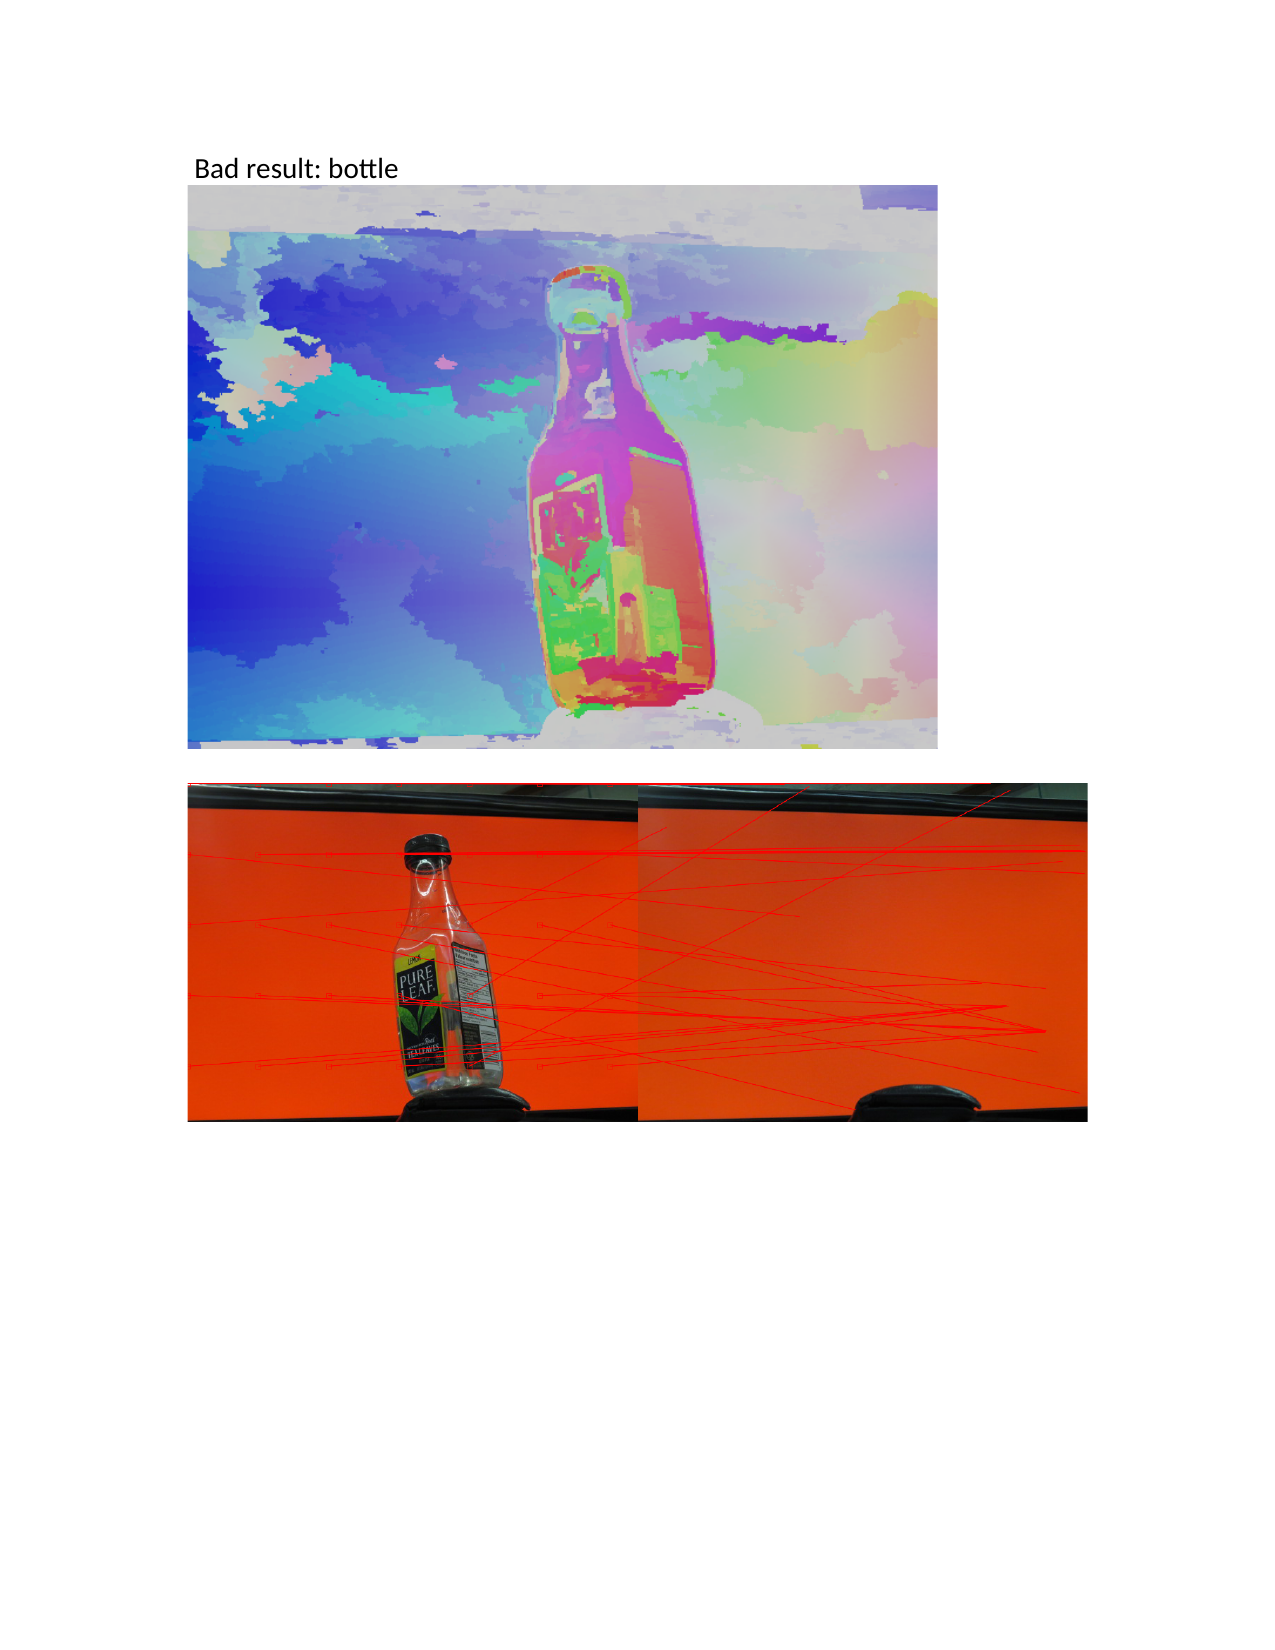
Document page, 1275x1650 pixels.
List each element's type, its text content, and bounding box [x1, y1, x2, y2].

picture [187, 185, 938, 749]
picture [187, 783, 1088, 1122]
text Bad result: bottle [187, 150, 1087, 186]
